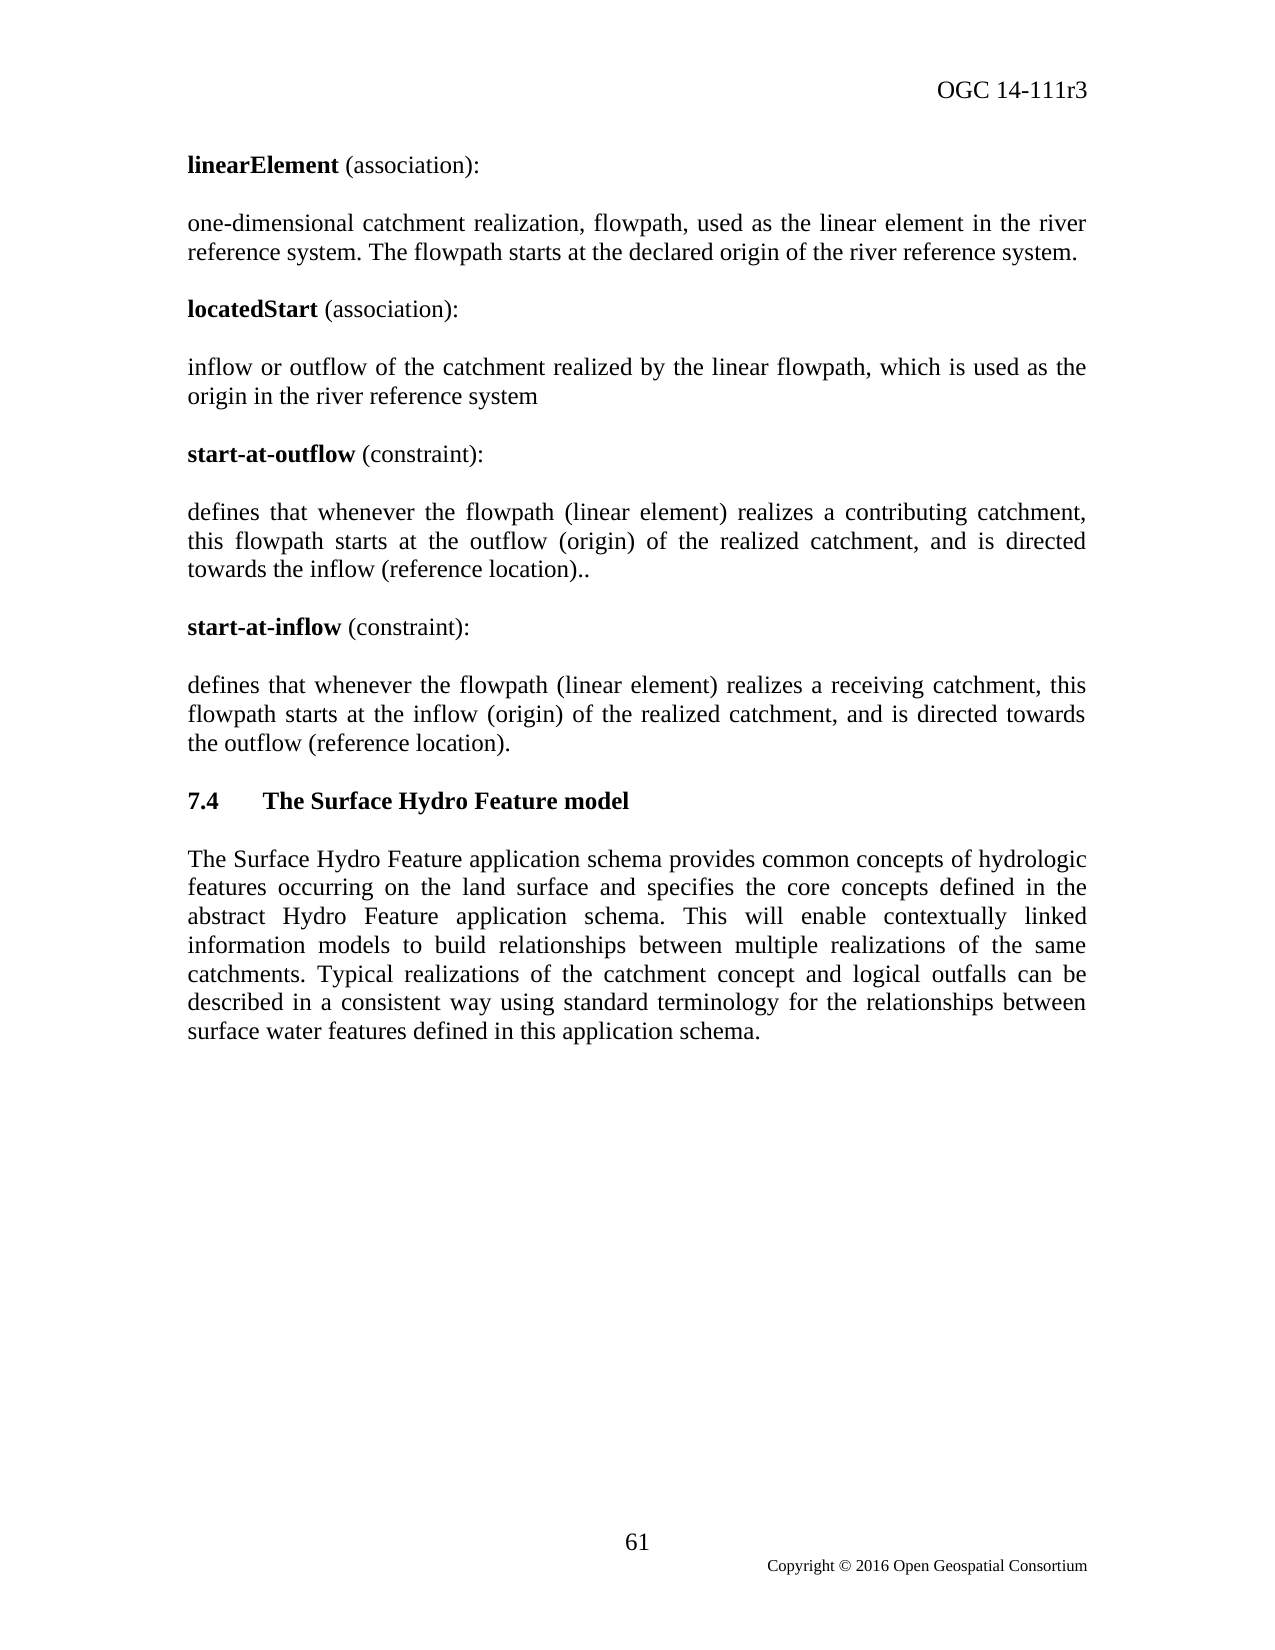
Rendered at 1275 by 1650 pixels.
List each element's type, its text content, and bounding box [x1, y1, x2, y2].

text one-dimensional catchment realization, flowpath, used as the linear element in the river reference system. The flowpath starts at the declared origin of the river reference system. [187, 208, 1087, 265]
subtitle The Surface Hydro Feature model [187, 786, 1087, 814]
text start-at-outflow (constraint): [187, 439, 1087, 468]
text locatedStart (association): [187, 294, 1087, 323]
text defines that whenever the flowpath (linear element) realizes a contributing catchment, this flowpath starts at the outflow (origin) of the realized catchment, and is directed towards the inflow (reference location).. [187, 497, 1087, 583]
text linearElement (association): [187, 150, 1087, 179]
text The Surface Hydro Feature application schema provides common concepts of hydrologic features occurring on the land surface and specifies the core concepts defined in the abstract Hydro Feature application schema. This will enable contextually linked information models to build relationships between multiple realizations of the same catchments. Typical realizations of the catchment concept and logical outfalls can be described in a consistent way using standard terminology for the relationships between surface water features defined in this application schema. [187, 844, 1087, 1045]
text inflow or outflow of the catchment realized by the linear flowpath, which is used as the origin in the river reference system [187, 352, 1087, 410]
text start-at-inflow (constraint): [187, 612, 1087, 641]
text defines that whenever the flowpath (linear element) realizes a receiving catchment, this flowpath starts at the inflow (origin) of the realized catchment, and is directed towards the outflow (reference location). [187, 670, 1087, 757]
